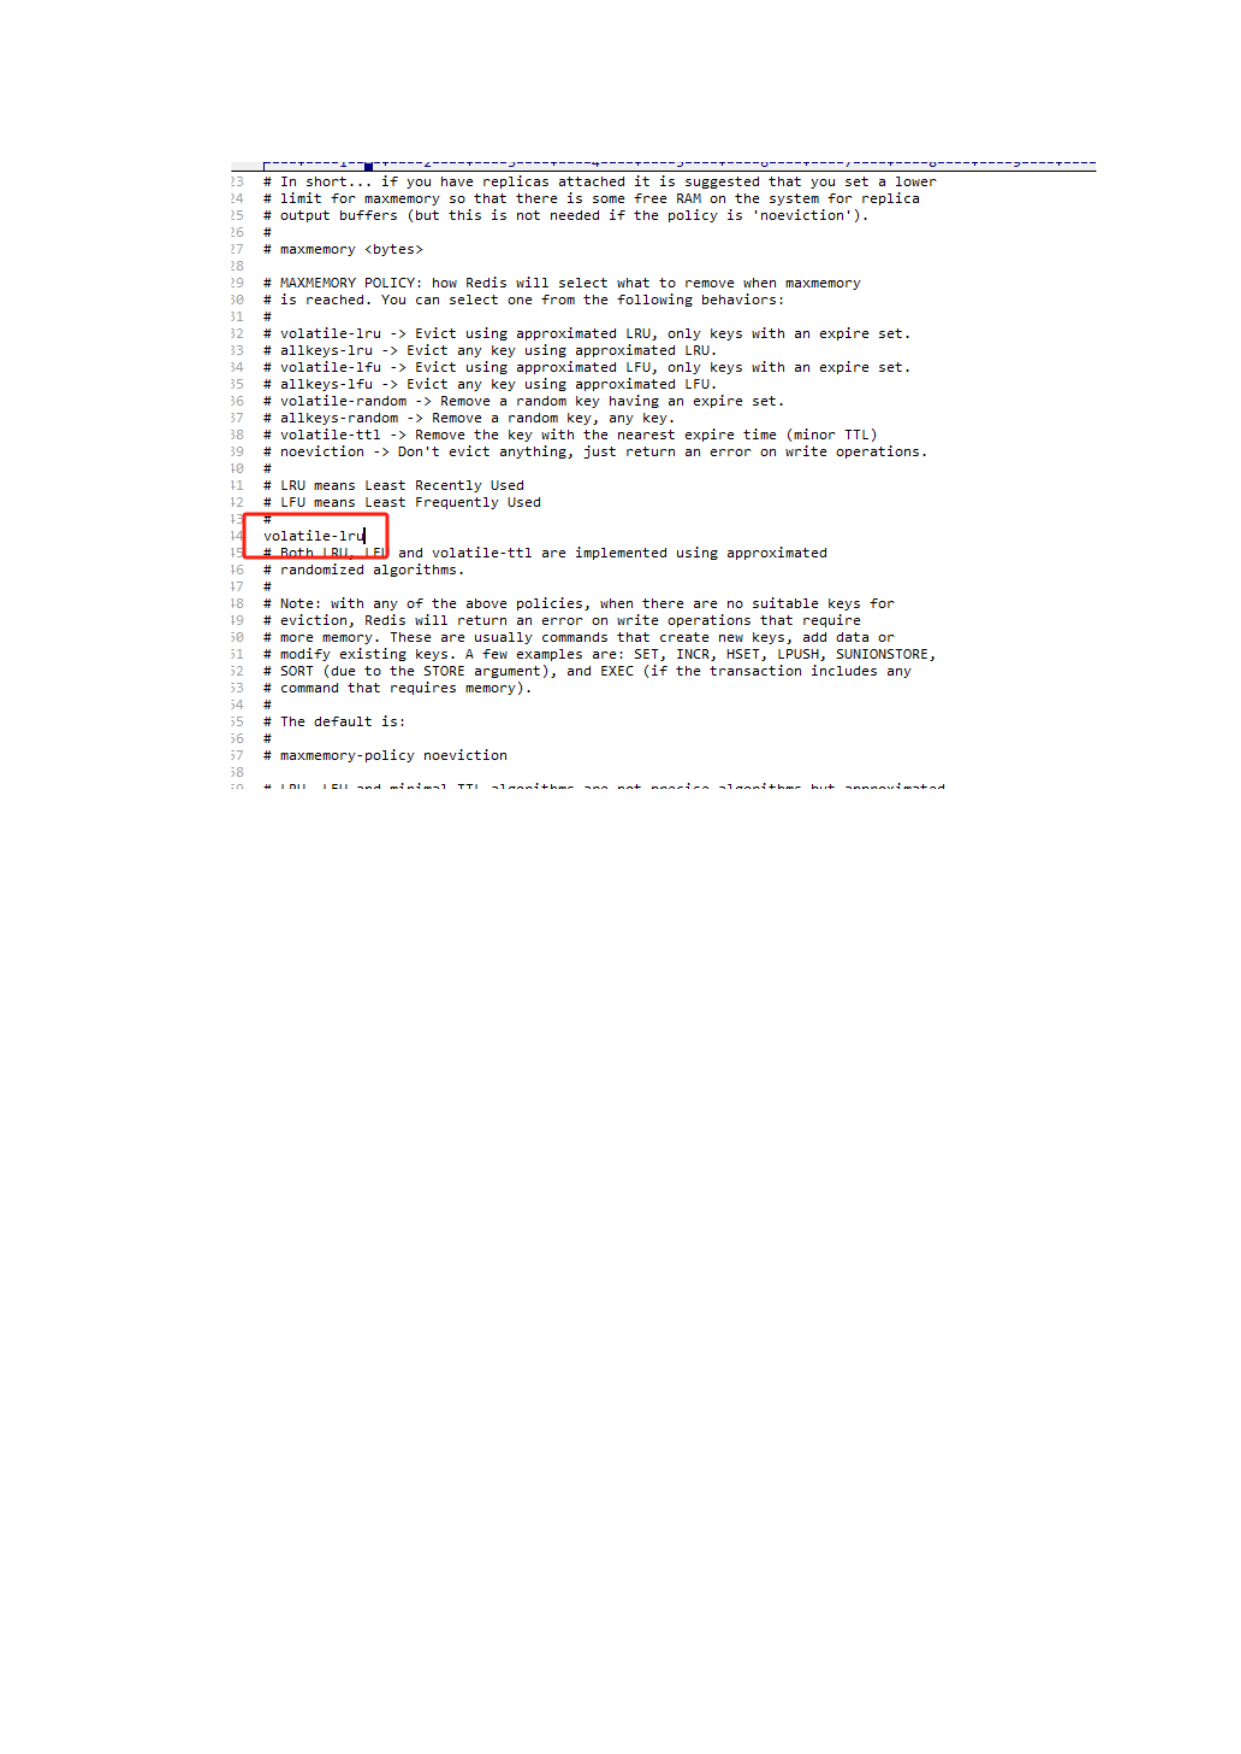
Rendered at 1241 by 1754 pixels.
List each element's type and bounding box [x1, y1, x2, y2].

picture [231, 162, 1097, 789]
